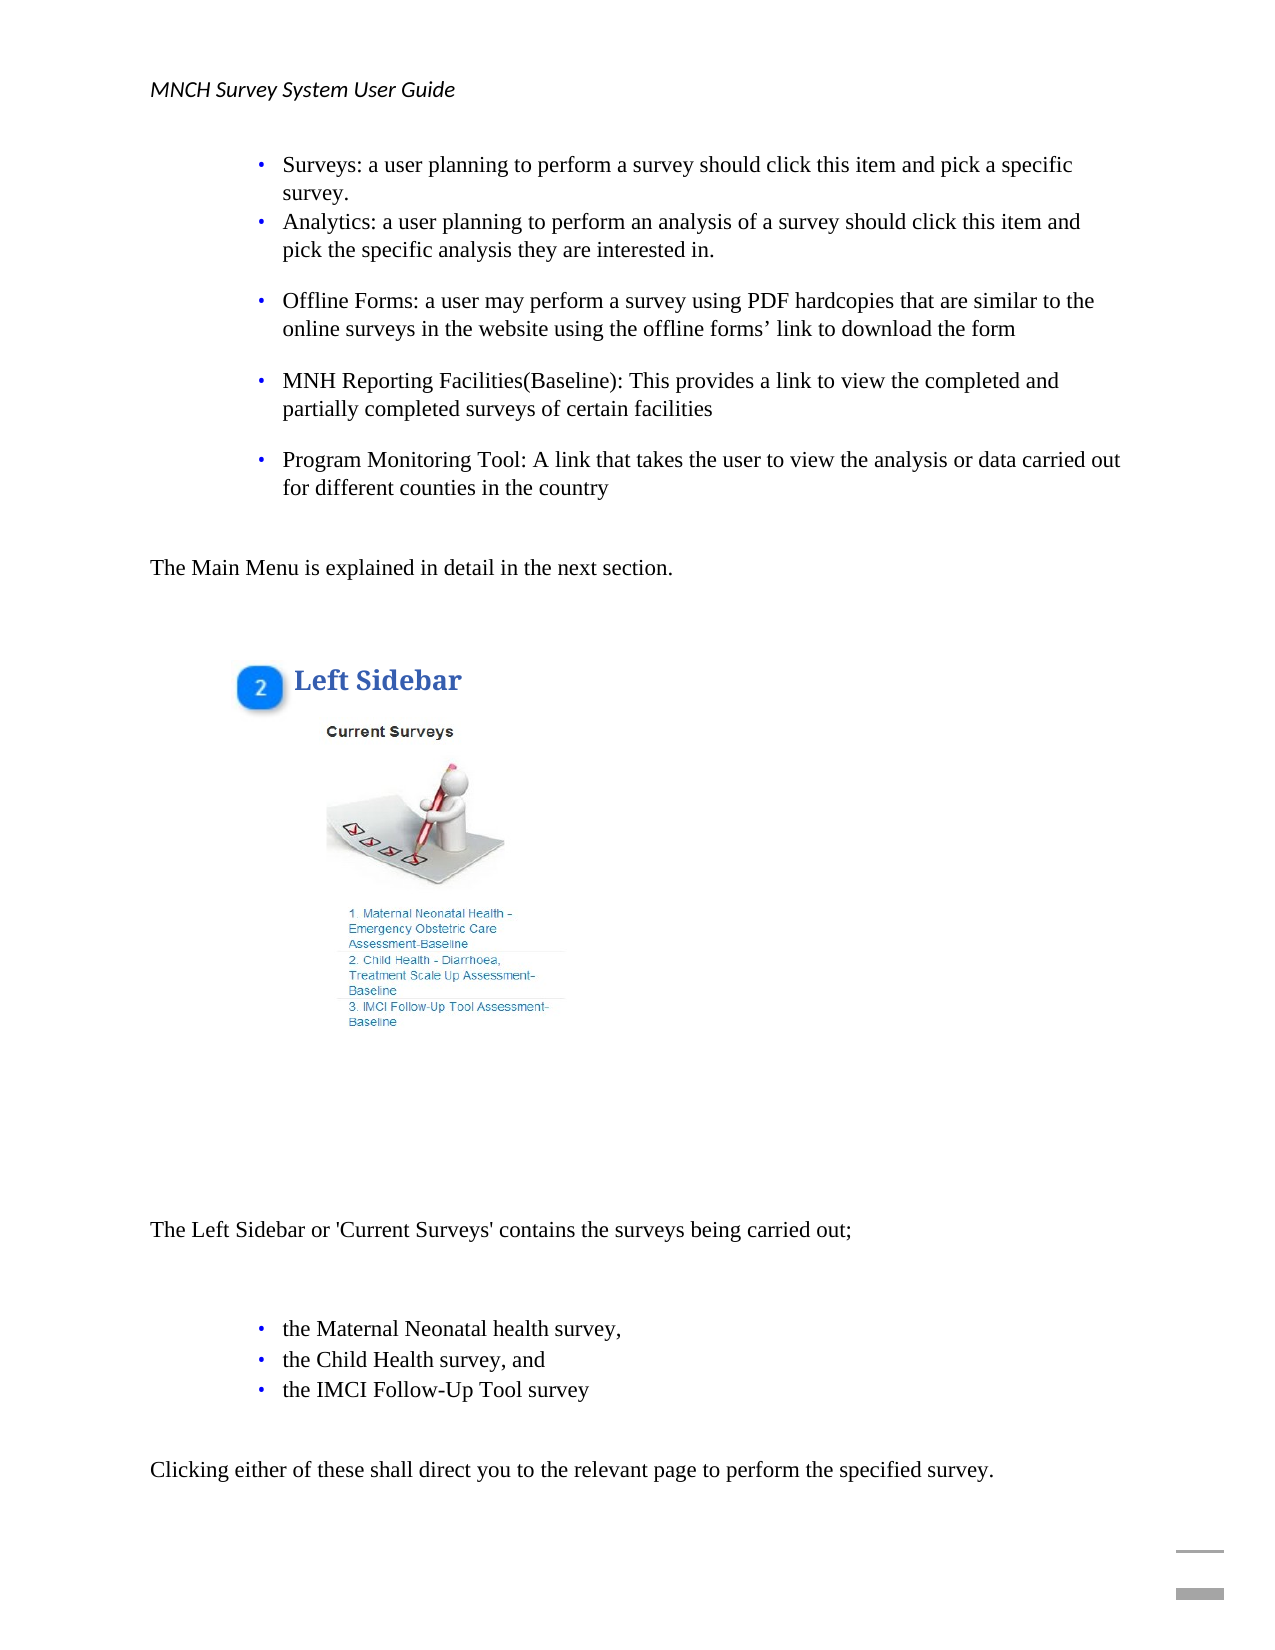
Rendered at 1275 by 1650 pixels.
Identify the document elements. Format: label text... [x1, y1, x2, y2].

list Surveys: a user planning to perform a survey should click this item and pick a specific survey. [257, 150, 1124, 205]
text The Main Menu is explained in detail in the next section. [150, 554, 1125, 581]
list Program Monitoring Tool: A link that takes the user to view the analysis or data carried out for different counties in the country [257, 445, 1124, 500]
list Analytics: a user planning to perform an analysis of a survey should click this item and pick the specific analysis they are interested in. [257, 207, 1124, 262]
picture [231, 660, 296, 722]
list the IMCI Follow-Up Tool survey [257, 1375, 1124, 1403]
picture [319, 717, 574, 1052]
list MNH Reporting Facilities(Baseline): This provides a link to view the completed and partially completed surveys of certain facilities [257, 366, 1124, 421]
list the Maternal Neonatal health survey, [257, 1314, 1124, 1343]
text The Left Sidebar or 'Current Surveys' contains the surveys being carried out; [150, 1216, 1125, 1243]
list the Child Health survey, and [257, 1345, 1124, 1373]
text Clicking either of these shall direct you to the relevant page to perform the specified survey. [150, 1456, 1125, 1482]
list Offline Forms: a user may perform a survey using PDF hardcopies that are similar to the online surveys in the website using the offline forms’ link to download the form [257, 286, 1124, 342]
